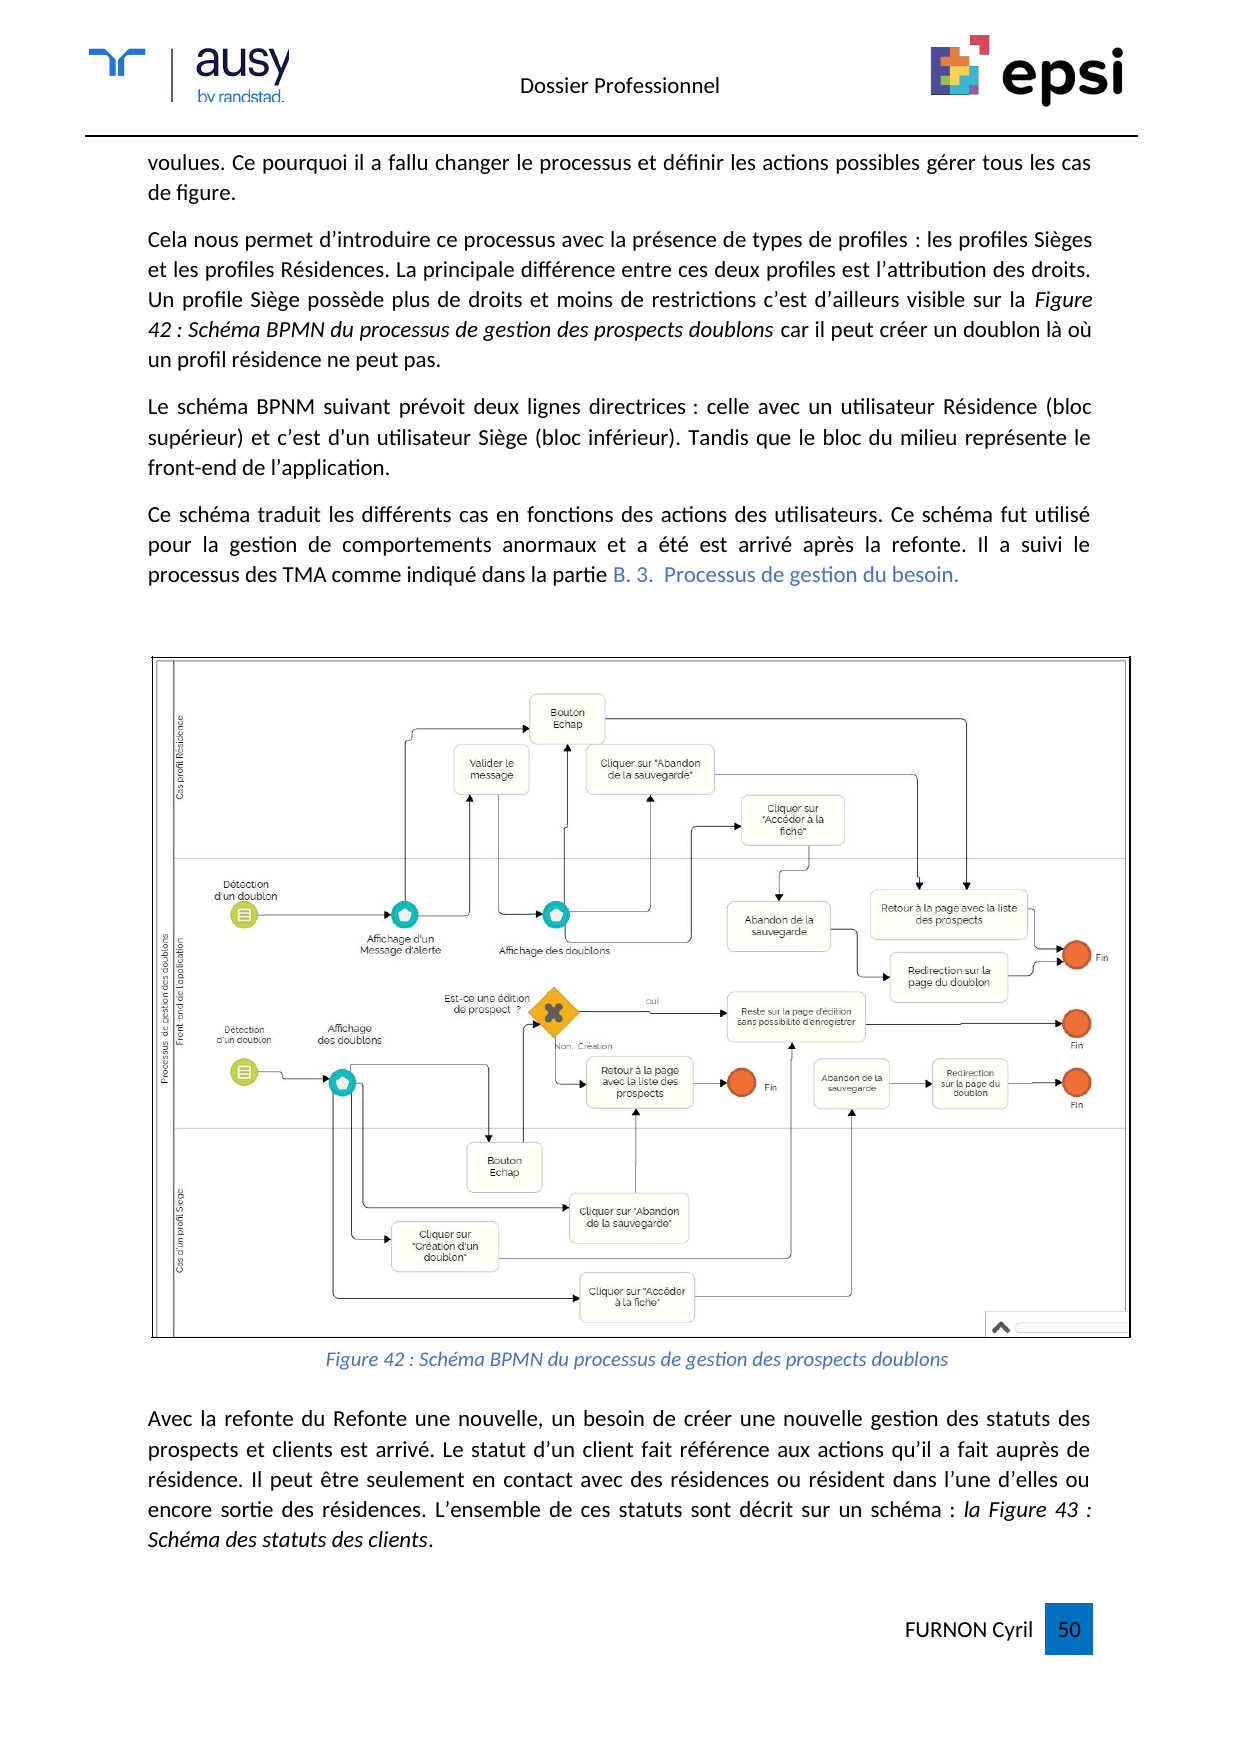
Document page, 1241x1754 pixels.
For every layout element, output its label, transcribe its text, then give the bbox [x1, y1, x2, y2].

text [148, 148, 1093, 206]
text Ce schéma traduit les différents cas en fonctions des actions des utilisateurs. Ce schéma fut utilisé pour la gestion de comportements anormaux et a été est arrivé après la refonte. Il a suivi le processus des TMA comme indiqué dans la partie B. 3. Processus de gestion du besoin. [148, 500, 1093, 588]
text Cela nous permet d’introduire ce processus avec la présence de types de profiles : les profiles Sièges et les profiles Résidences. La principale différence entre ces deux profiles est l’attribution des droits. Un profile Siège possède plus de droits et moins de restrictions c’est d’ailleurs visible sur la Figure 42 : Schéma BPMN du processus de gestion des prospects doublons car il peut créer un doublon là où un profil résidence ne peut pas. [148, 225, 1093, 373]
picture [88, 48, 289, 102]
picture [153, 658, 1129, 1337]
text Avec la refonte du Refonte une nouvelle, un besoin de créer une nouvelle gestion des statuts des prospects et clients est arrivé. Le statut d’un client fait référence aux actions qu’il a fait auprès de résidence. Il peut être seulement en contact avec des résidences ou résident dans l’une d’elles ou encore sortie des résidences. L’ensemble de ces statuts sont décrit sur un schéma : la Figure 43 : Schéma des statuts des clients. [148, 1386, 1093, 1553]
text Le schéma BPNM suivant prévoit deux lignes directrices : celle avec un utilisateur Résidence (bloc supérieur) et c’est d’un utilisateur Siège (bloc inférieur). Tandis que le bloc du milieu représente le front-end de l’application. [148, 392, 1093, 481]
